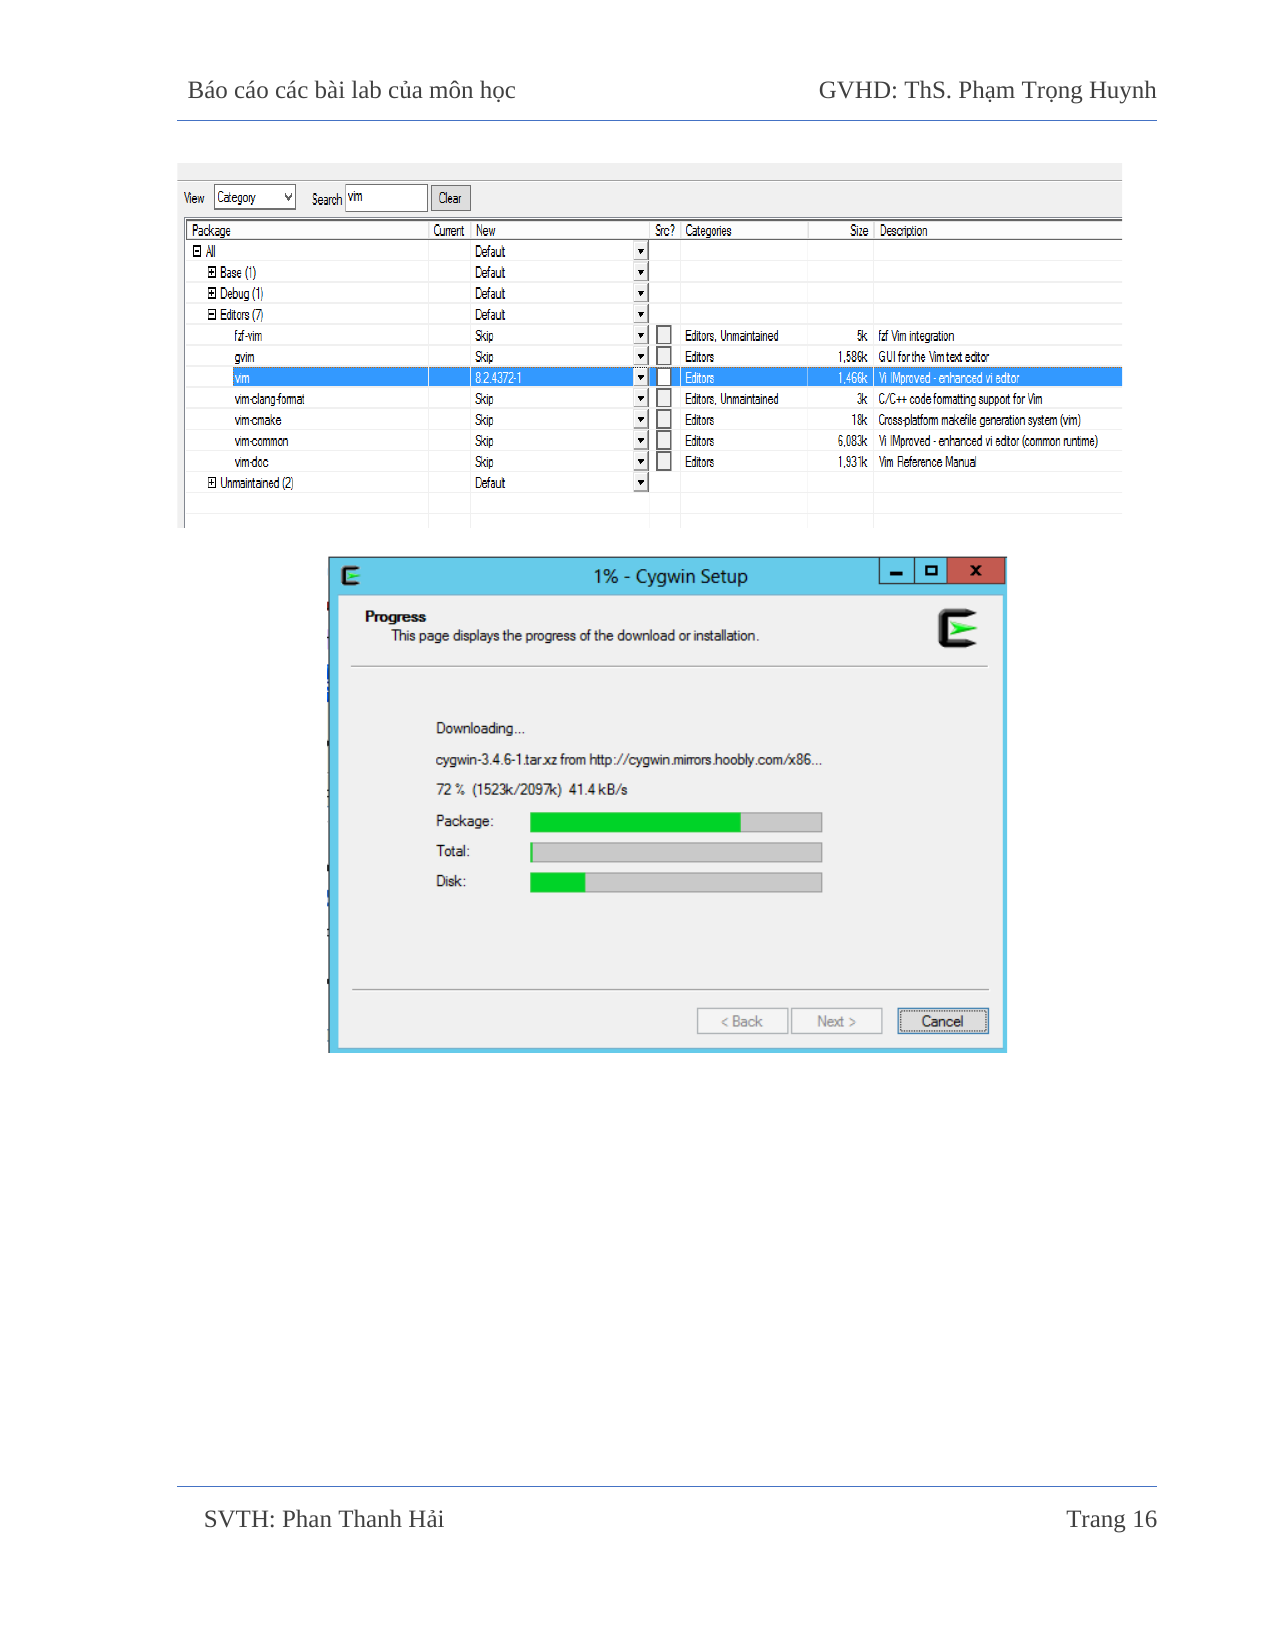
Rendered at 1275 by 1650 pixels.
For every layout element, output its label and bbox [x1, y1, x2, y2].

picture [177, 163, 1123, 528]
picture [327, 554, 1008, 1053]
